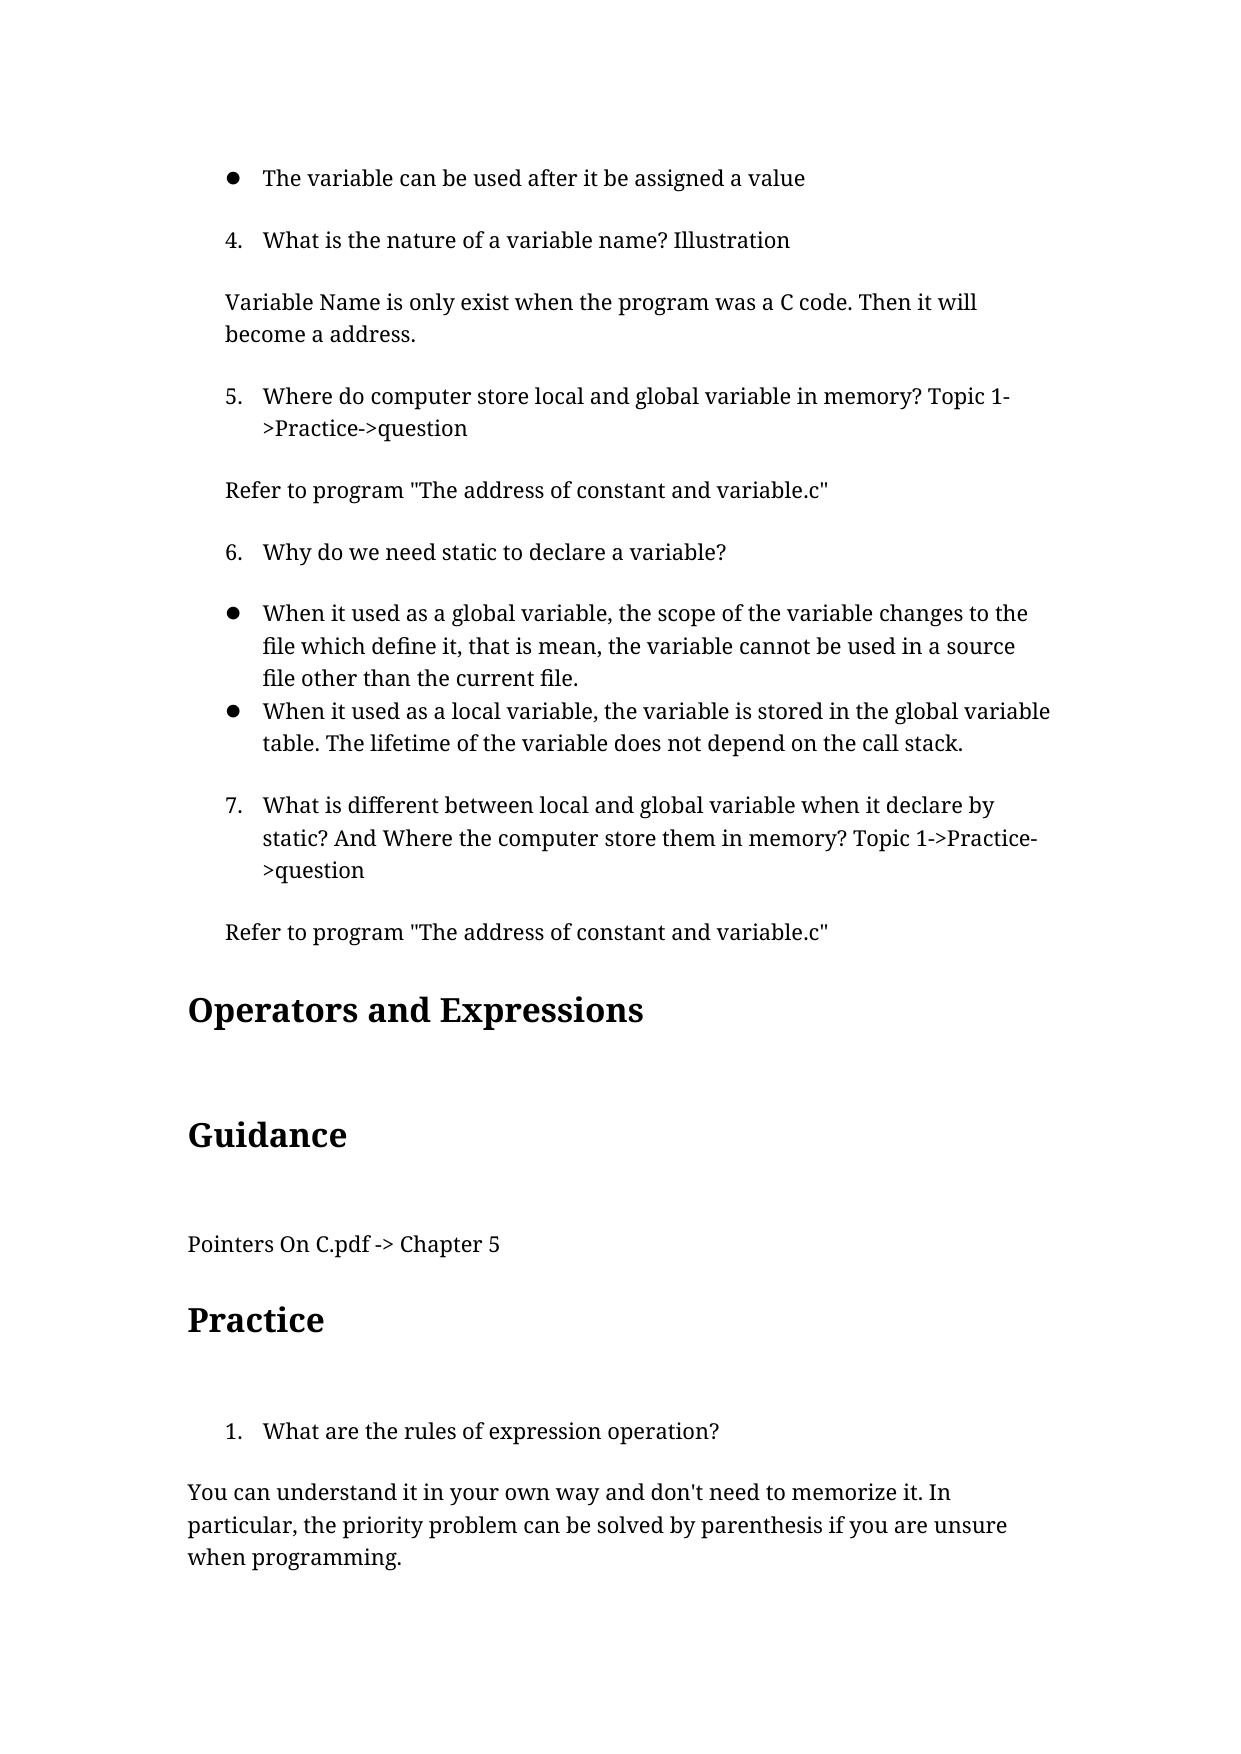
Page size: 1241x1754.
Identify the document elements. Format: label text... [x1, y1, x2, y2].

subtitle Guidance [187, 1102, 1053, 1167]
list What are the rules of expression operation? [225, 1414, 1053, 1447]
text Variable Name is only exist when the program was a C code. Then it will become a address. [225, 285, 1053, 350]
subtitle Operators and Expressions [187, 977, 1053, 1042]
list When it used as a global variable, the scope of the variable changes to the file which define it, that is mean, the variable cannot be used in a source file other than the current file. [225, 597, 1053, 694]
list Where do computer store local and global variable in memory? Topic 1->Practice->question [225, 379, 1053, 444]
text Refer to program "The address of constant and variable.c" [225, 915, 1053, 948]
list What is the nature of a variable name? Illustration [225, 224, 1053, 256]
list What is different between local and global variable when it declare by static? And Where the computer store them in memory? Topic 1->Practice->question [225, 789, 1053, 886]
text Refer to program "The address of constant and variable.c" [225, 474, 1053, 506]
list The variable can be used after it be assigned a value [225, 162, 1053, 194]
list Why do we need static to declare a variable? [225, 535, 1053, 568]
text You can understand it in your own way and don't need to memorize it. In particular, the priority problem can be solved by parenthesis if you are unsure when programming. [187, 1476, 1053, 1573]
subtitle Practice [187, 1287, 1053, 1352]
text Pointers On C.pdf -> Chapter 5 [187, 1227, 1053, 1260]
list When it used as a local variable, the variable is stored in the global variable table. The lifetime of the variable does not depend on the call stack. [225, 694, 1053, 759]
